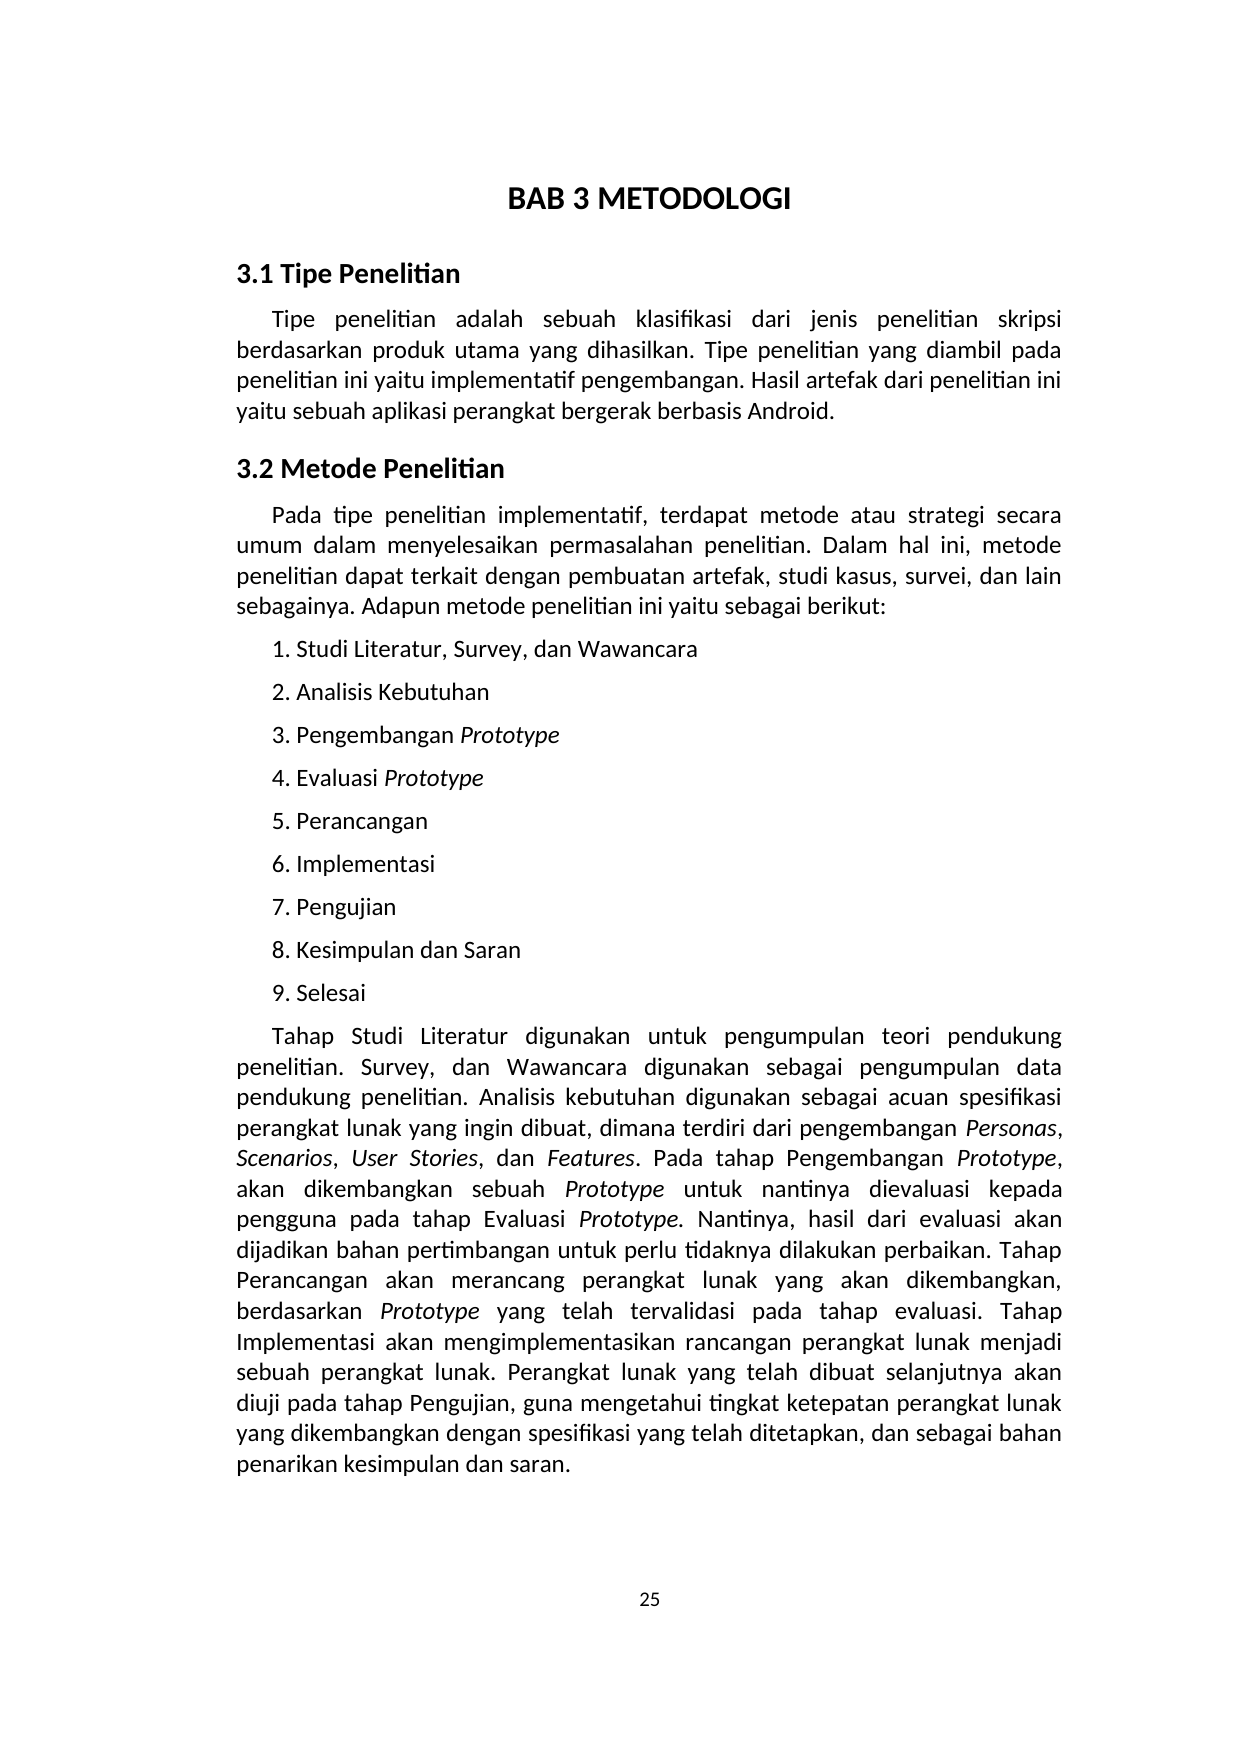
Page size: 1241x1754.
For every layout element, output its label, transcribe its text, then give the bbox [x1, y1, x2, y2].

subtitle Metode Penelitian [236, 451, 1063, 486]
text Tahap Studi Literatur digunakan untuk pengumpulan teori pendukung penelitian. Survey, dan Wawancara digunakan sebagai pengumpulan data pendukung penelitian. Analisis kebutuhan digunakan sebagai acuan spesifikasi perangkat lunak yang ingin dibuat, dimana terdiri dari pengembangan Personas, Scenarios, User Stories, dan Features. Pada tahap Pengembangan Prototype, akan dikembangkan sebuah Prototype untuk nantinya dievaluasi kepada pengguna pada tahap Evaluasi Prototype. Nantinya, hasil dari evaluasi akan dijadikan bahan pertimbangan untuk perlu tidaknya dilakukan perbaikan. Tahap Perancangan akan merancang perangkat lunak yang akan dikembangkan, berdasarkan Prototype yang telah tervalidasi pada tahap evaluasi. Tahap Implementasi akan mengimplementasikan rancangan perangkat lunak menjadi sebuah perangkat lunak. Perangkat lunak yang telah dibuat selanjutnya akan diuji pada tahap Pengujian, guna mengetahui tingkat ketepatan perangkat lunak yang dikembangkan dengan spesifikasi yang telah ditetapkan, dan sebagai bahan penarikan kesimpulan dan saran. [236, 1021, 1063, 1478]
text 8. Kesimpulan dan Saran [236, 934, 1063, 965]
text Pada tipe penelitian implementatif, terdapat metode atau strategi secara umum dalam menyelesaikan permasalahan penelitian. Dalam hal ini, metode penelitian dapat terkait dengan pembuatan artefak, studi kasus, survei, dan lain sebagainya. Adapun metode penelitian ini yaitu sebagai berikut: [236, 499, 1063, 621]
text 5. Perancangan [236, 805, 1063, 836]
text Tipe penelitian adalah sebuah klasifikasi dari jenis penelitian skripsi berdasarkan produk utama yang dihasilkan. Tipe penelitian yang diambil pada penelitian ini yaitu implementatif pengembangan. Hasil artefak dari penelitian ini yaitu sebuah aplikasi perangkat bergerak berbasis Android. [236, 303, 1063, 426]
subtitle METODOLOGI [236, 177, 1063, 218]
text 7. Pengujian [236, 891, 1063, 922]
text 3. Pengembangan Prototype [236, 719, 1063, 750]
text 1. Studi Literatur, Survey, dan Wawancara [236, 633, 1063, 664]
text 6. Implementasi [236, 848, 1063, 879]
text 4. Evaluasi Prototype [236, 762, 1063, 793]
text 9. Selesai [236, 977, 1063, 1008]
text 2. Analisis Kebutuhan [236, 676, 1063, 707]
subtitle Tipe Penelitian [236, 255, 1063, 291]
